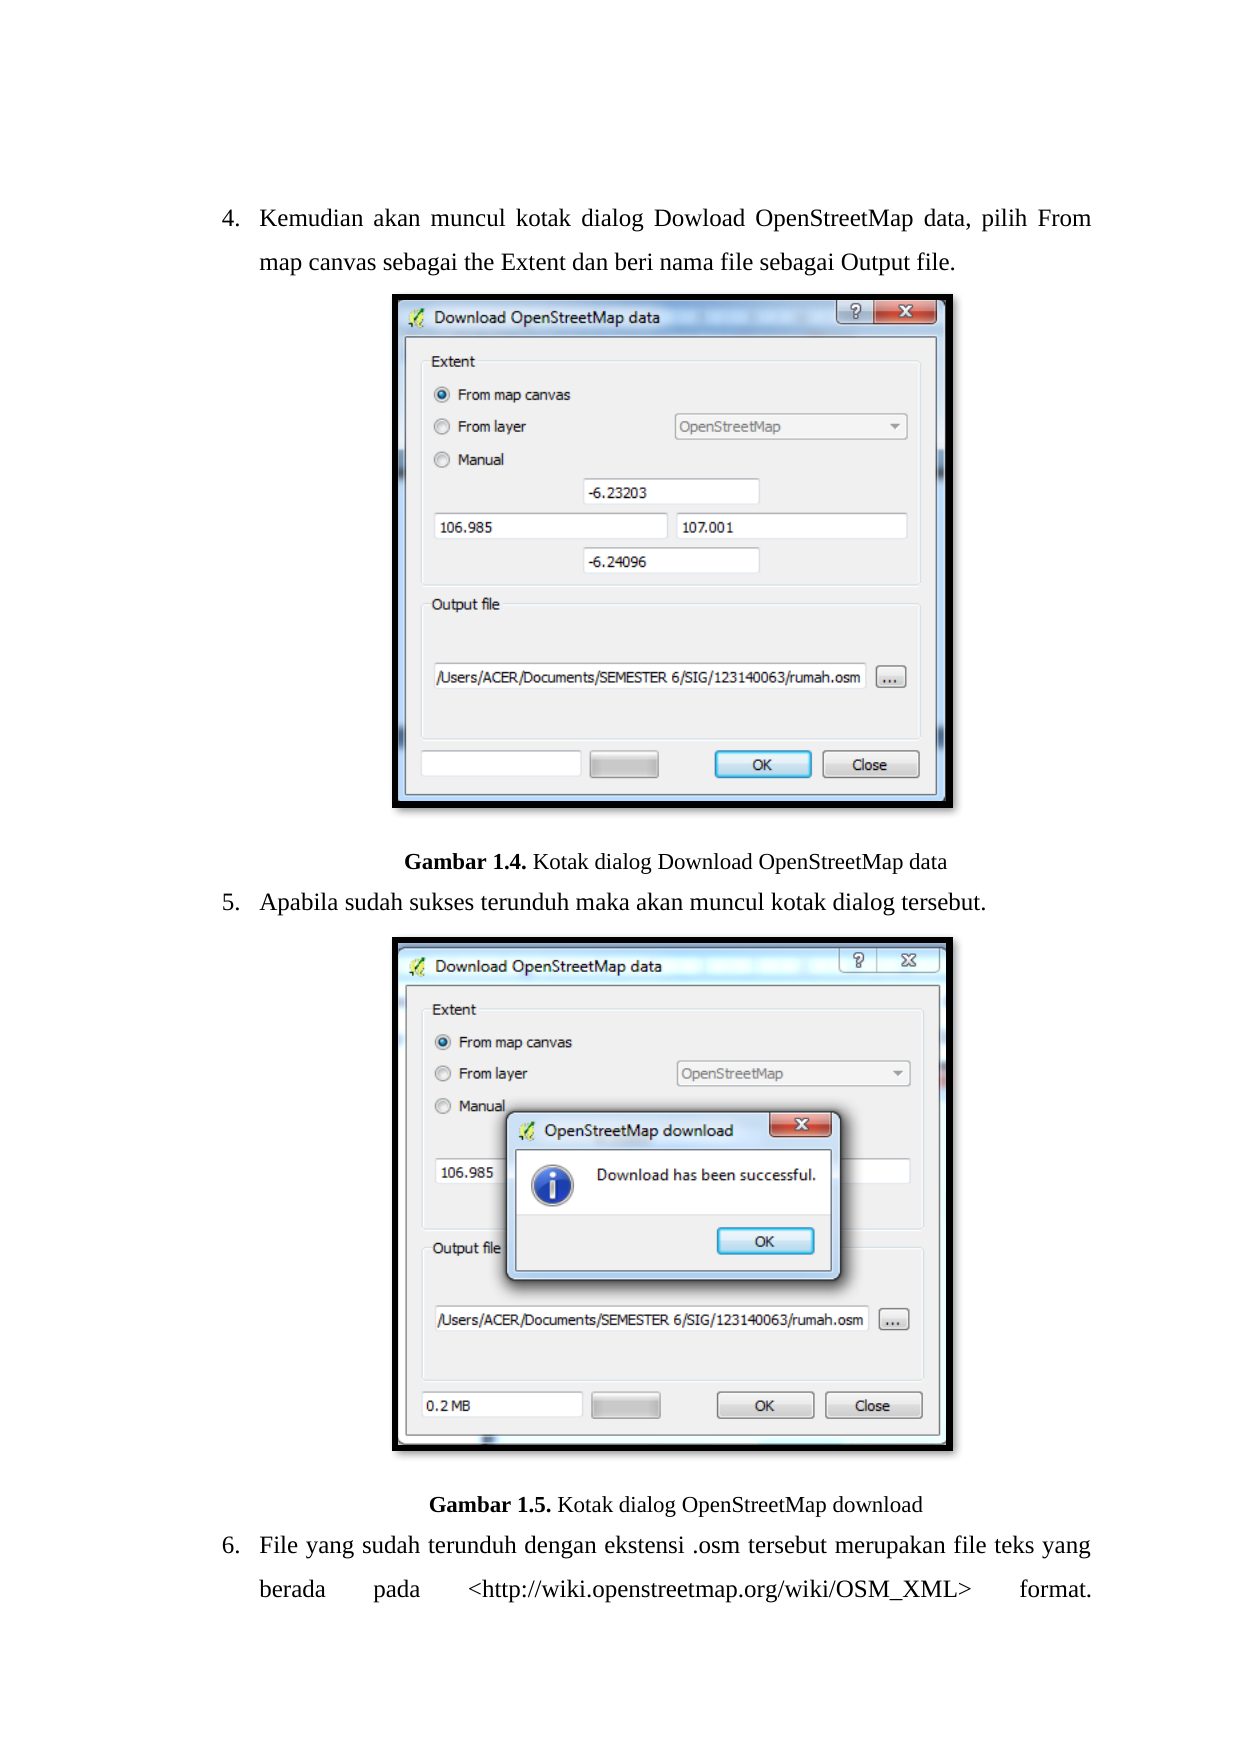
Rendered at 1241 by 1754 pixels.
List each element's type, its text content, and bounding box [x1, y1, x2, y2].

picture [398, 300, 946, 801]
list Kemudian akan muncul kotak dialog Dowload OpenStreetMap data, pilih From map canvas sebagai the Extent dan beri nama file sebagai Output file. [222, 203, 1092, 275]
picture [398, 943, 946, 1445]
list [222, 1531, 1092, 1602]
list Apabila sudah sukses terunduh maka akan muncul kotak dialog tersebut. [222, 887, 1092, 916]
